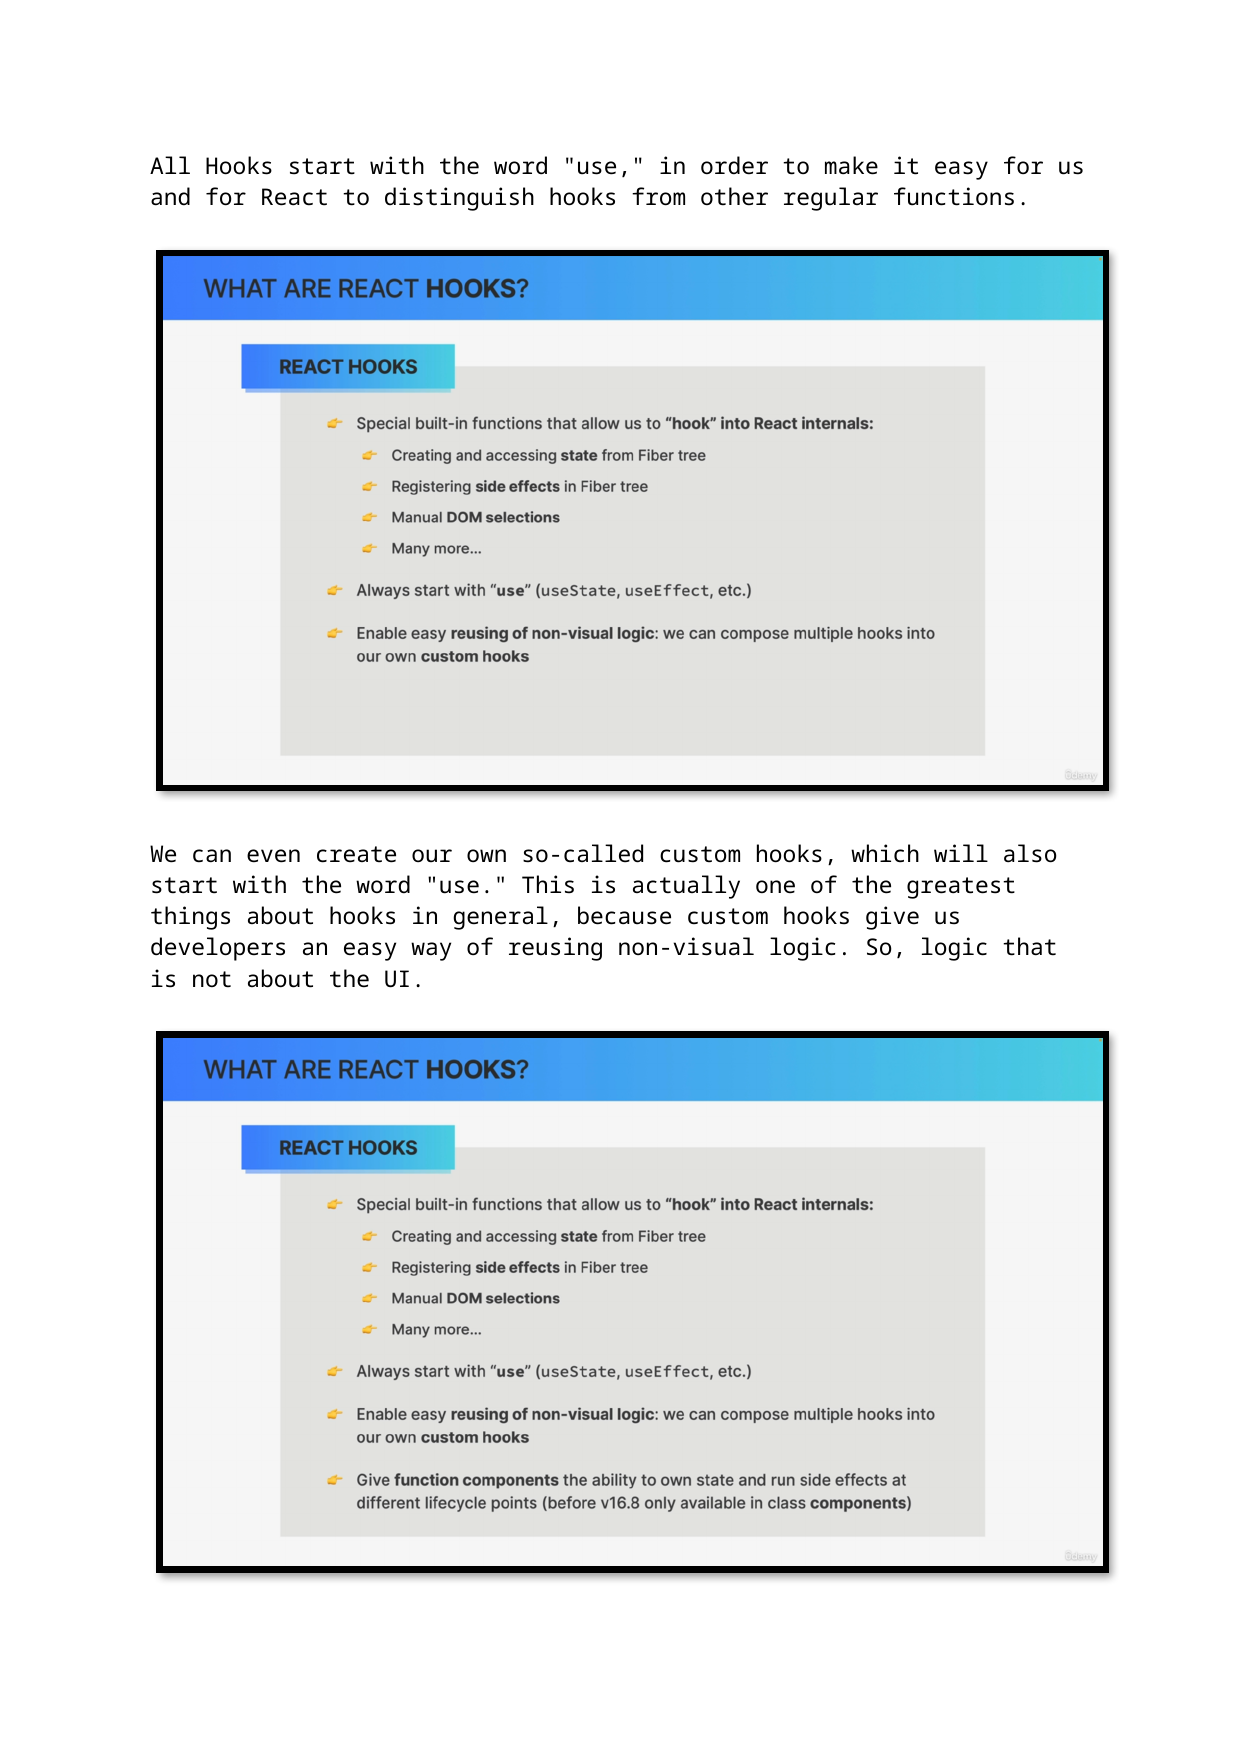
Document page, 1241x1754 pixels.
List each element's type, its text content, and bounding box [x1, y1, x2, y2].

picture [163, 1038, 1103, 1566]
text All Hooks start with the word "use," in order to make it easy for us and for React to distinguish hooks from other regular functions. [150, 150, 1090, 212]
text We can even create our own so-called custom hooks, which will also start with the word "use." This is actually one of the greatest things about hooks in general, because custom hooks give us developers an easy way of reusing non-visual logic. So, logic that is not about the UI. [150, 838, 1090, 994]
picture [163, 256, 1103, 785]
